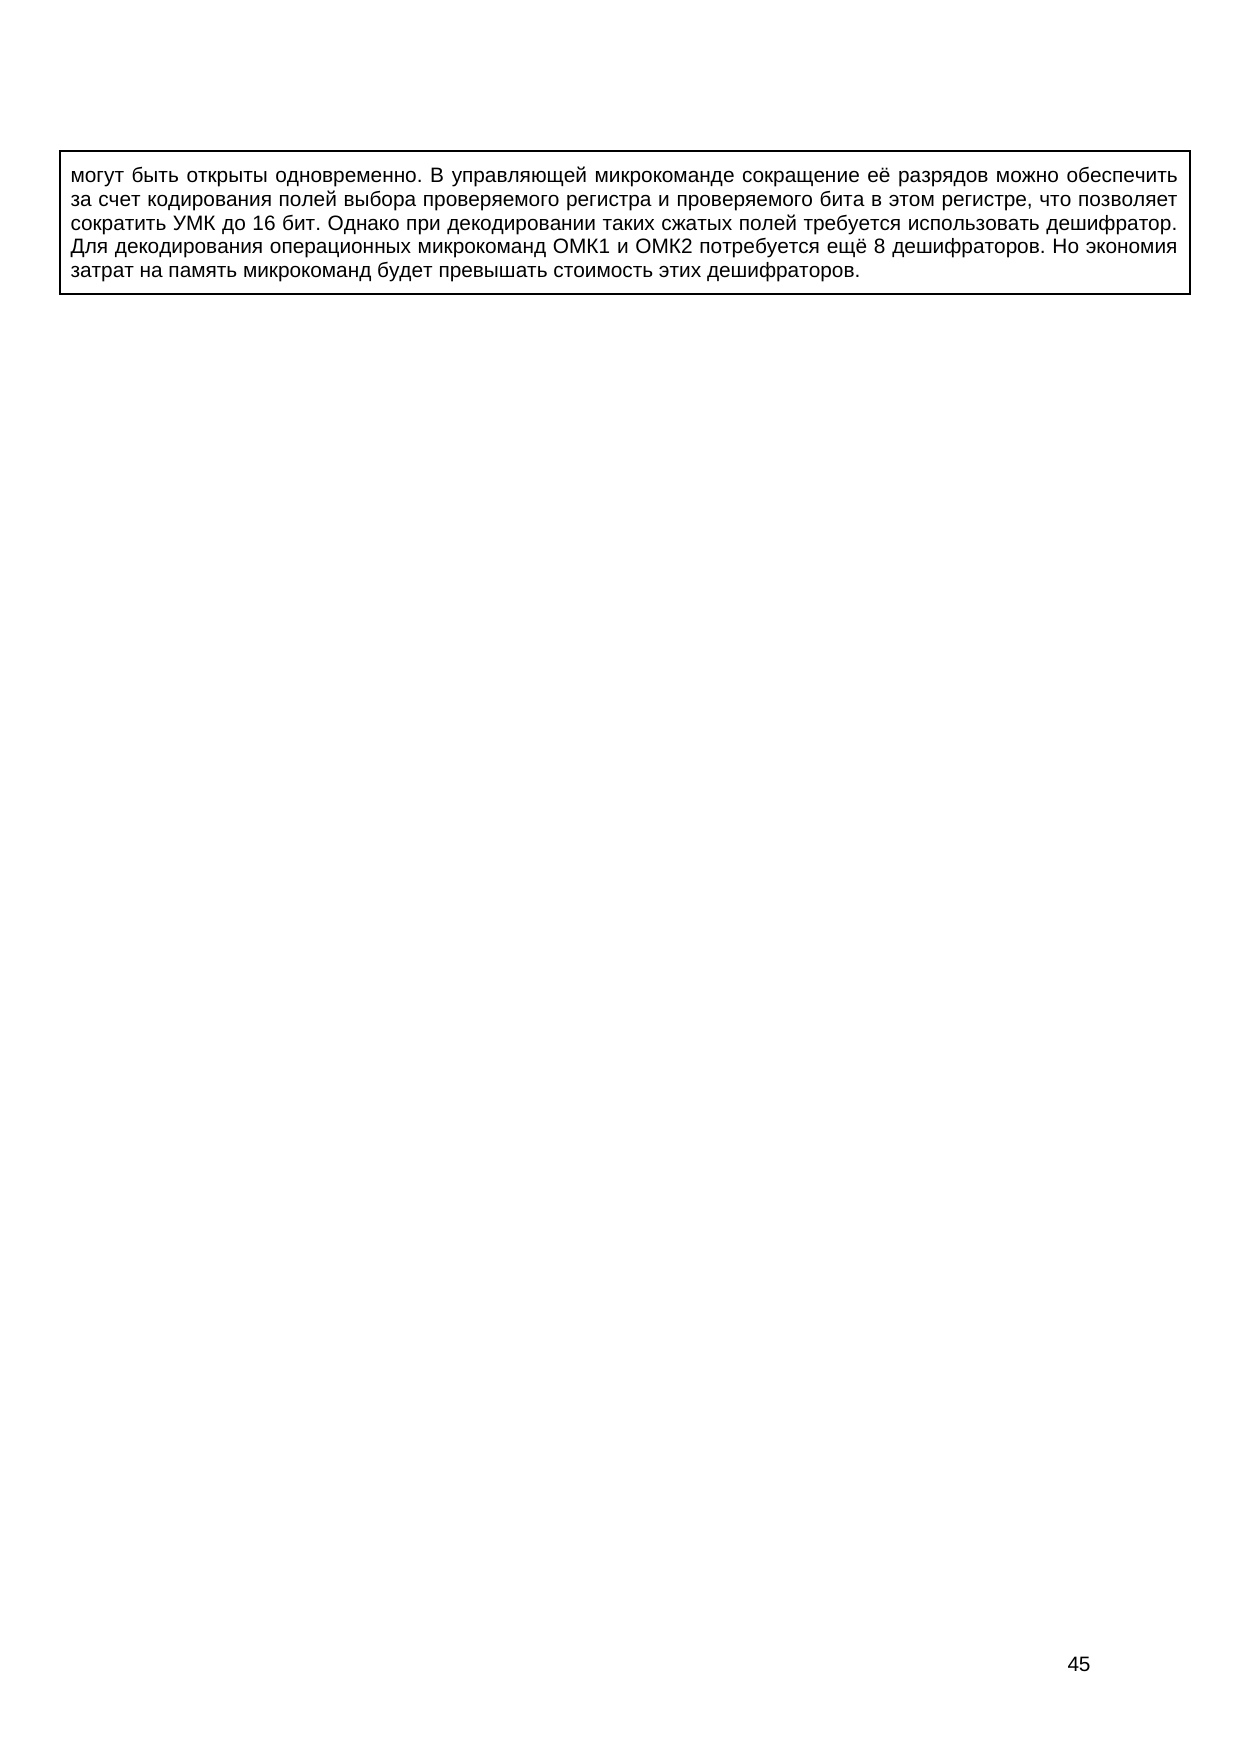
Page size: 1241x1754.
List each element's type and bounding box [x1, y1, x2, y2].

table_cell [61, 152, 1189, 293]
